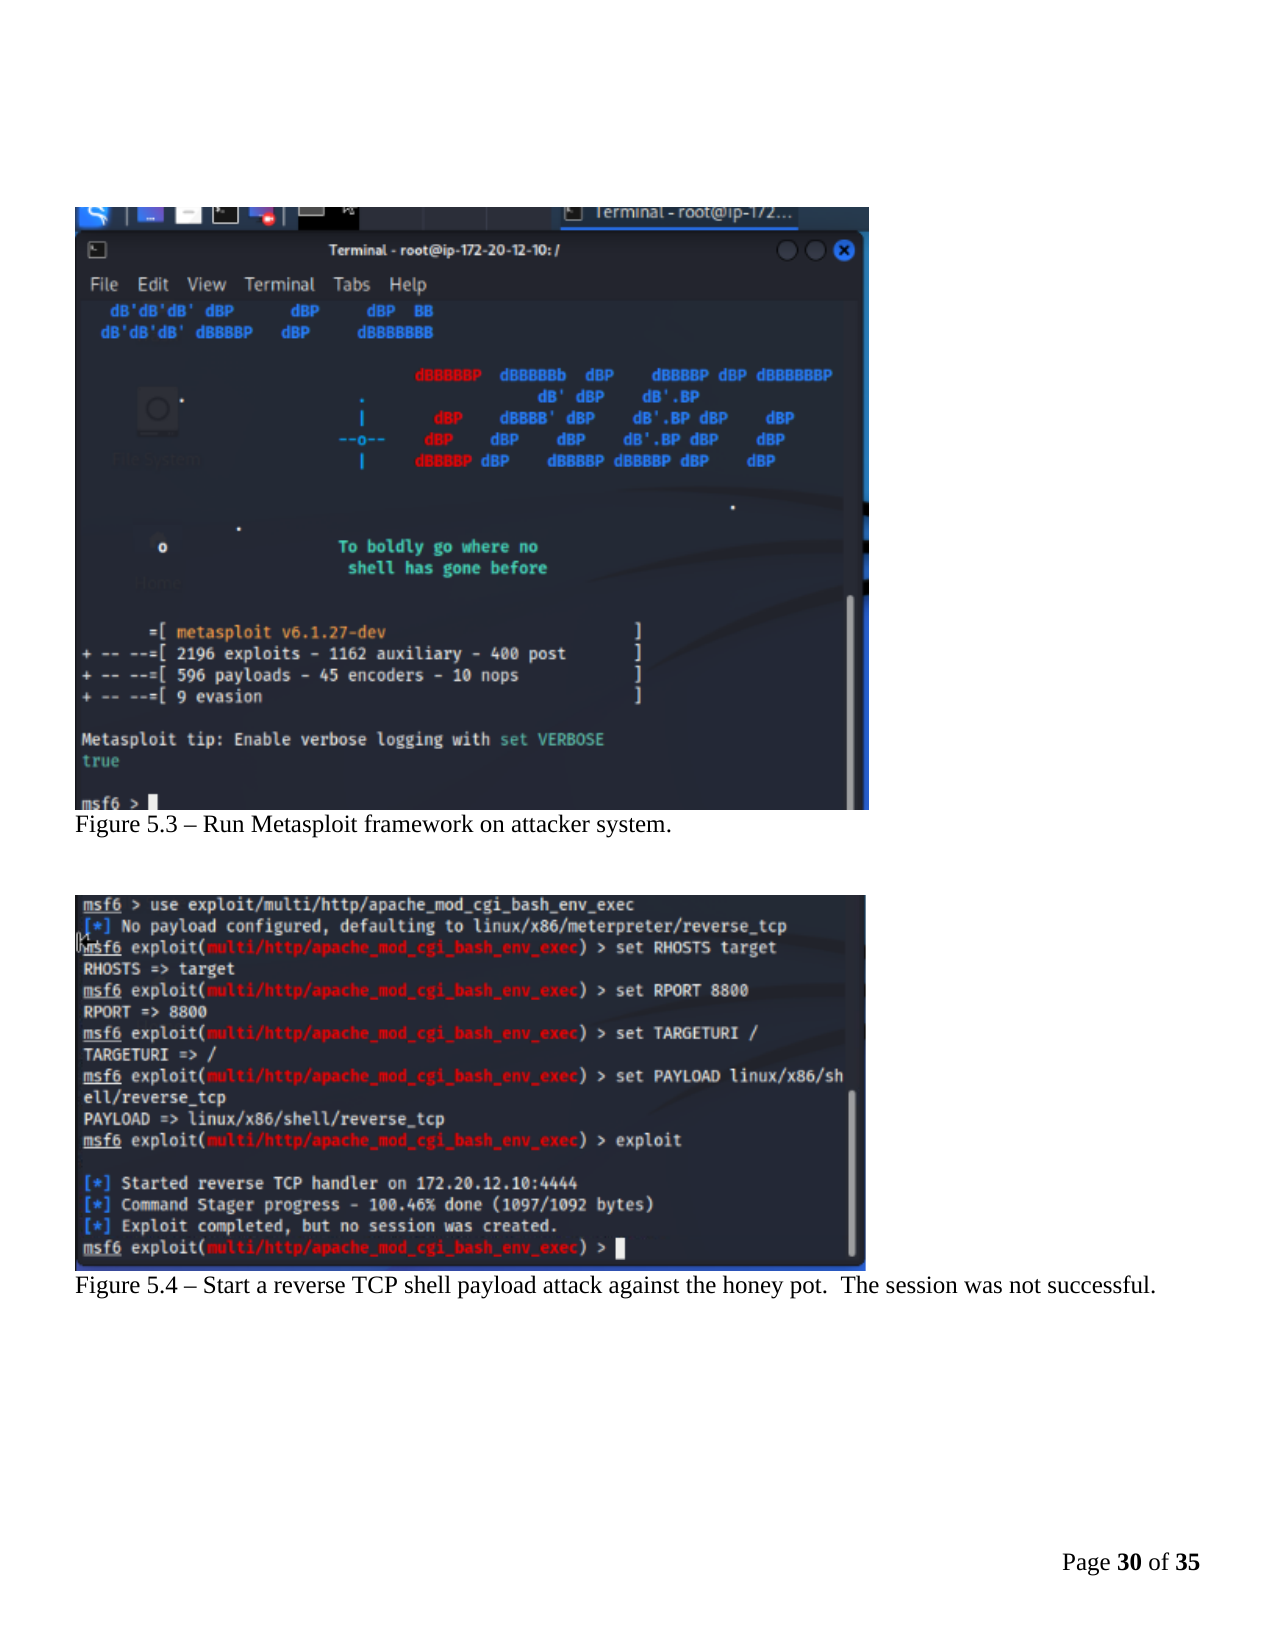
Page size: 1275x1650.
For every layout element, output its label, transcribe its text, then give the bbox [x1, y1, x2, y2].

text Figure 5.4 – Start a reverse TCP shell payload attack against the honey pot. The session was not successful. [75, 1271, 1200, 1299]
text Figure 5.3 – Run Metasploit framework on attacker system. [75, 809, 1200, 838]
picture [75, 207, 869, 810]
picture [75, 895, 866, 1271]
